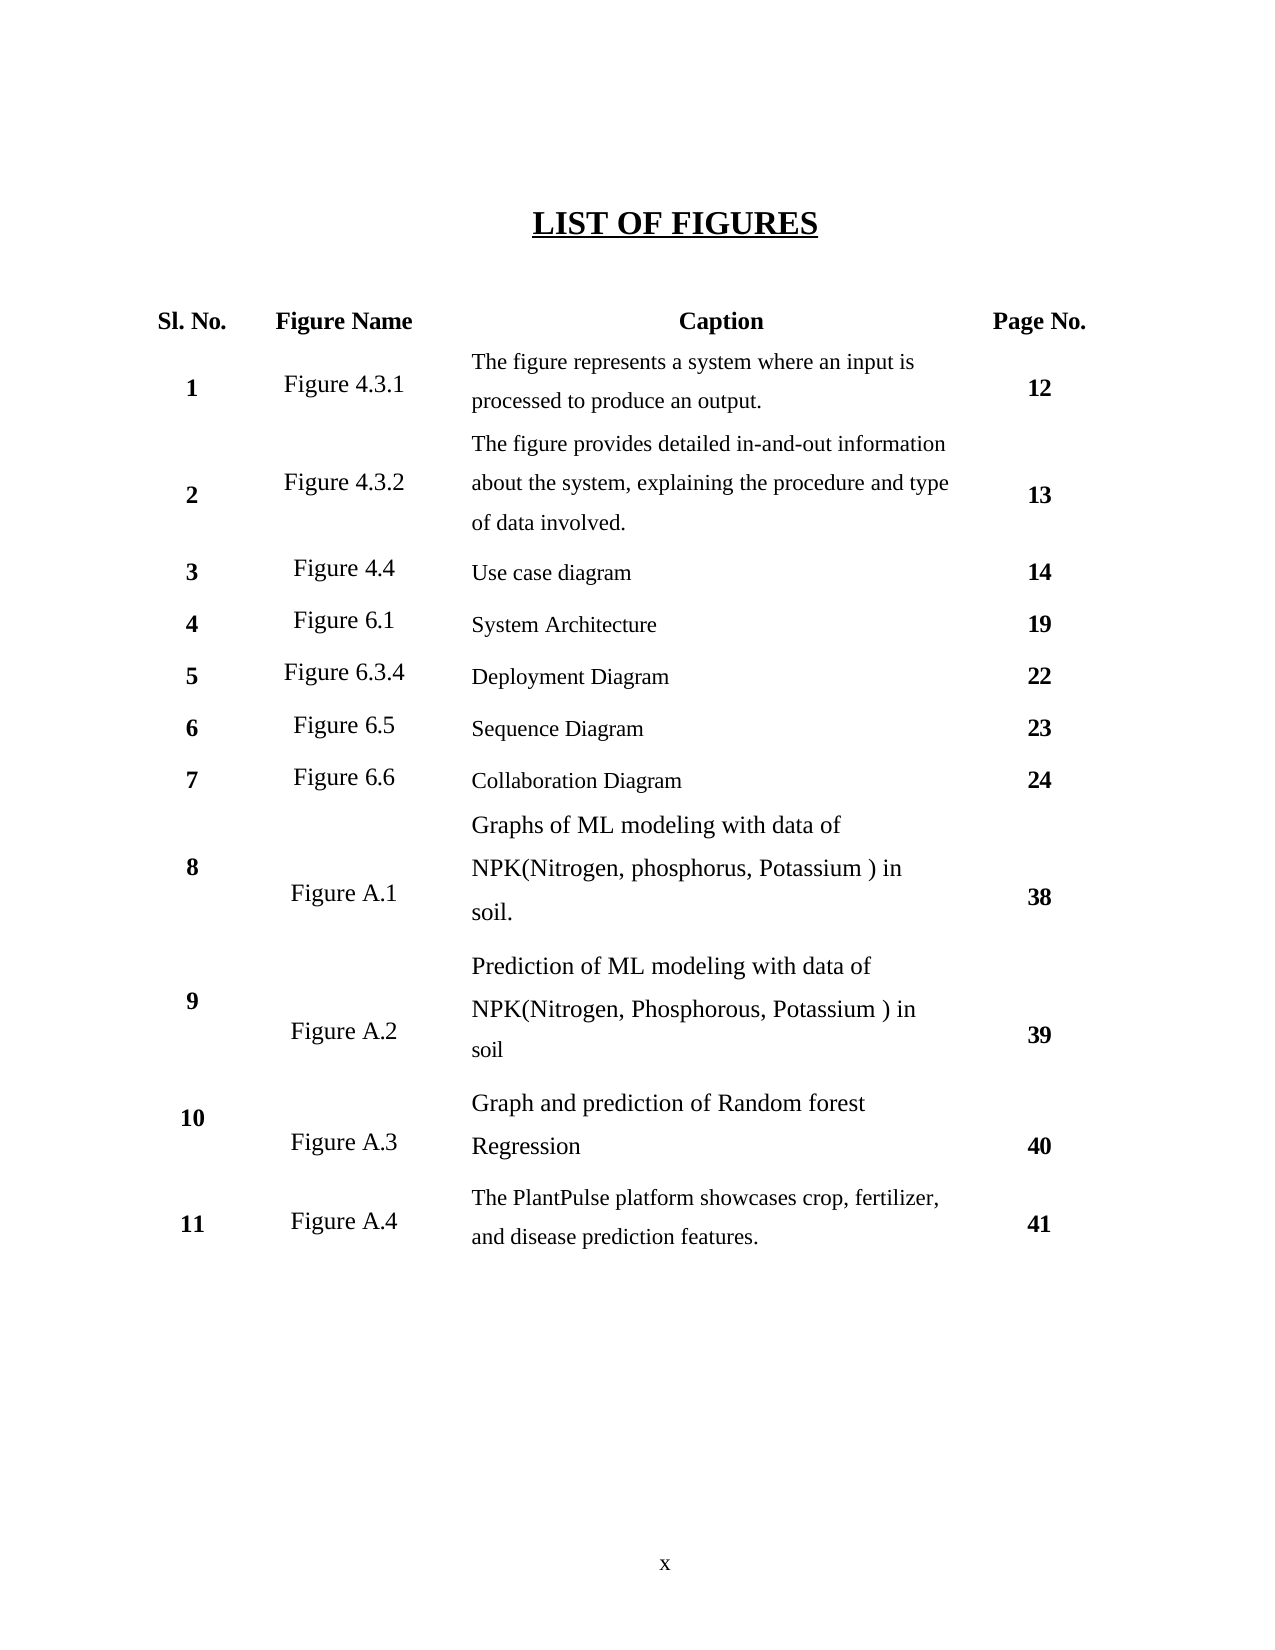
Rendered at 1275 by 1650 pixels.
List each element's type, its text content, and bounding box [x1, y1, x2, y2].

table_cell Figure A.2 [241, 939, 432, 1076]
table_cell 6 [153, 703, 241, 755]
table_cell 8 [153, 807, 241, 938]
text LIST OF FIGURES [187, 203, 1164, 241]
table_cell 12 [971, 348, 1092, 427]
table_header Sl. No. [153, 306, 241, 348]
table_cell Figure 4.4 [241, 548, 432, 599]
table_cell 13 [971, 427, 1092, 548]
table_cell 14 [971, 548, 1092, 599]
table_cell Figure 6.1 [241, 599, 432, 651]
table_cell Prediction of ML modeling with data of NPK(Nitrogen, Phosphorous, Potassium ) in soil [433, 939, 971, 1076]
table_header Page No. [971, 306, 1092, 348]
table_cell 3 [153, 548, 241, 599]
table_cell Graphs of ML modeling with data of NPK(Nitrogen, phosphorus, Potassium ) in soil. [433, 807, 971, 938]
table_cell Collaboration Diagram [433, 755, 971, 807]
table_cell 2 [153, 427, 241, 548]
table_cell 40 [971, 1076, 1092, 1173]
table_cell 38 [971, 807, 1092, 938]
table_cell System Architecture [433, 599, 971, 651]
table_cell The PlantPulse platform showcases crop, fertilizer, and disease prediction features. [433, 1173, 971, 1263]
table_cell 10 [153, 1076, 241, 1173]
table_cell Use case diagram [433, 548, 971, 599]
table_cell 4 [153, 599, 241, 651]
table_cell 11 [153, 1173, 241, 1263]
table_cell The figure provides detailed in-and-out information about the system, explaining the procedure and type of data involved. [433, 427, 971, 548]
table_cell Figure 4.3.1 [241, 348, 432, 427]
table_cell Graph and prediction of Random forest Regression [433, 1076, 971, 1173]
table_cell Figure 6.3.4 [241, 651, 432, 703]
table_cell 23 [971, 703, 1092, 755]
table_cell 22 [971, 651, 1092, 703]
table_cell Deployment Diagram [433, 651, 971, 703]
table_cell Figure 6.5 [241, 703, 432, 755]
table_header Caption [433, 306, 971, 348]
table_cell 1 [153, 348, 241, 427]
table_cell Figure A.1 [241, 807, 432, 938]
table_header Figure Name [241, 306, 432, 348]
table_cell Figure 6.6 [241, 755, 432, 807]
table_cell Sequence Diagram [433, 703, 971, 755]
table_cell 5 [153, 651, 241, 703]
table_cell Figure A.4 [241, 1173, 432, 1263]
table_cell 39 [971, 939, 1092, 1076]
table_cell 7 [153, 755, 241, 807]
table_cell 19 [971, 599, 1092, 651]
table_cell Figure 4.3.2 [241, 427, 432, 548]
table_cell 41 [971, 1173, 1092, 1263]
table_cell 9 [153, 939, 241, 1076]
table_cell 24 [971, 755, 1092, 807]
table_cell The figure represents a system where an input is processed to produce an output. [433, 348, 971, 427]
table_cell Figure A.3 [241, 1076, 432, 1173]
